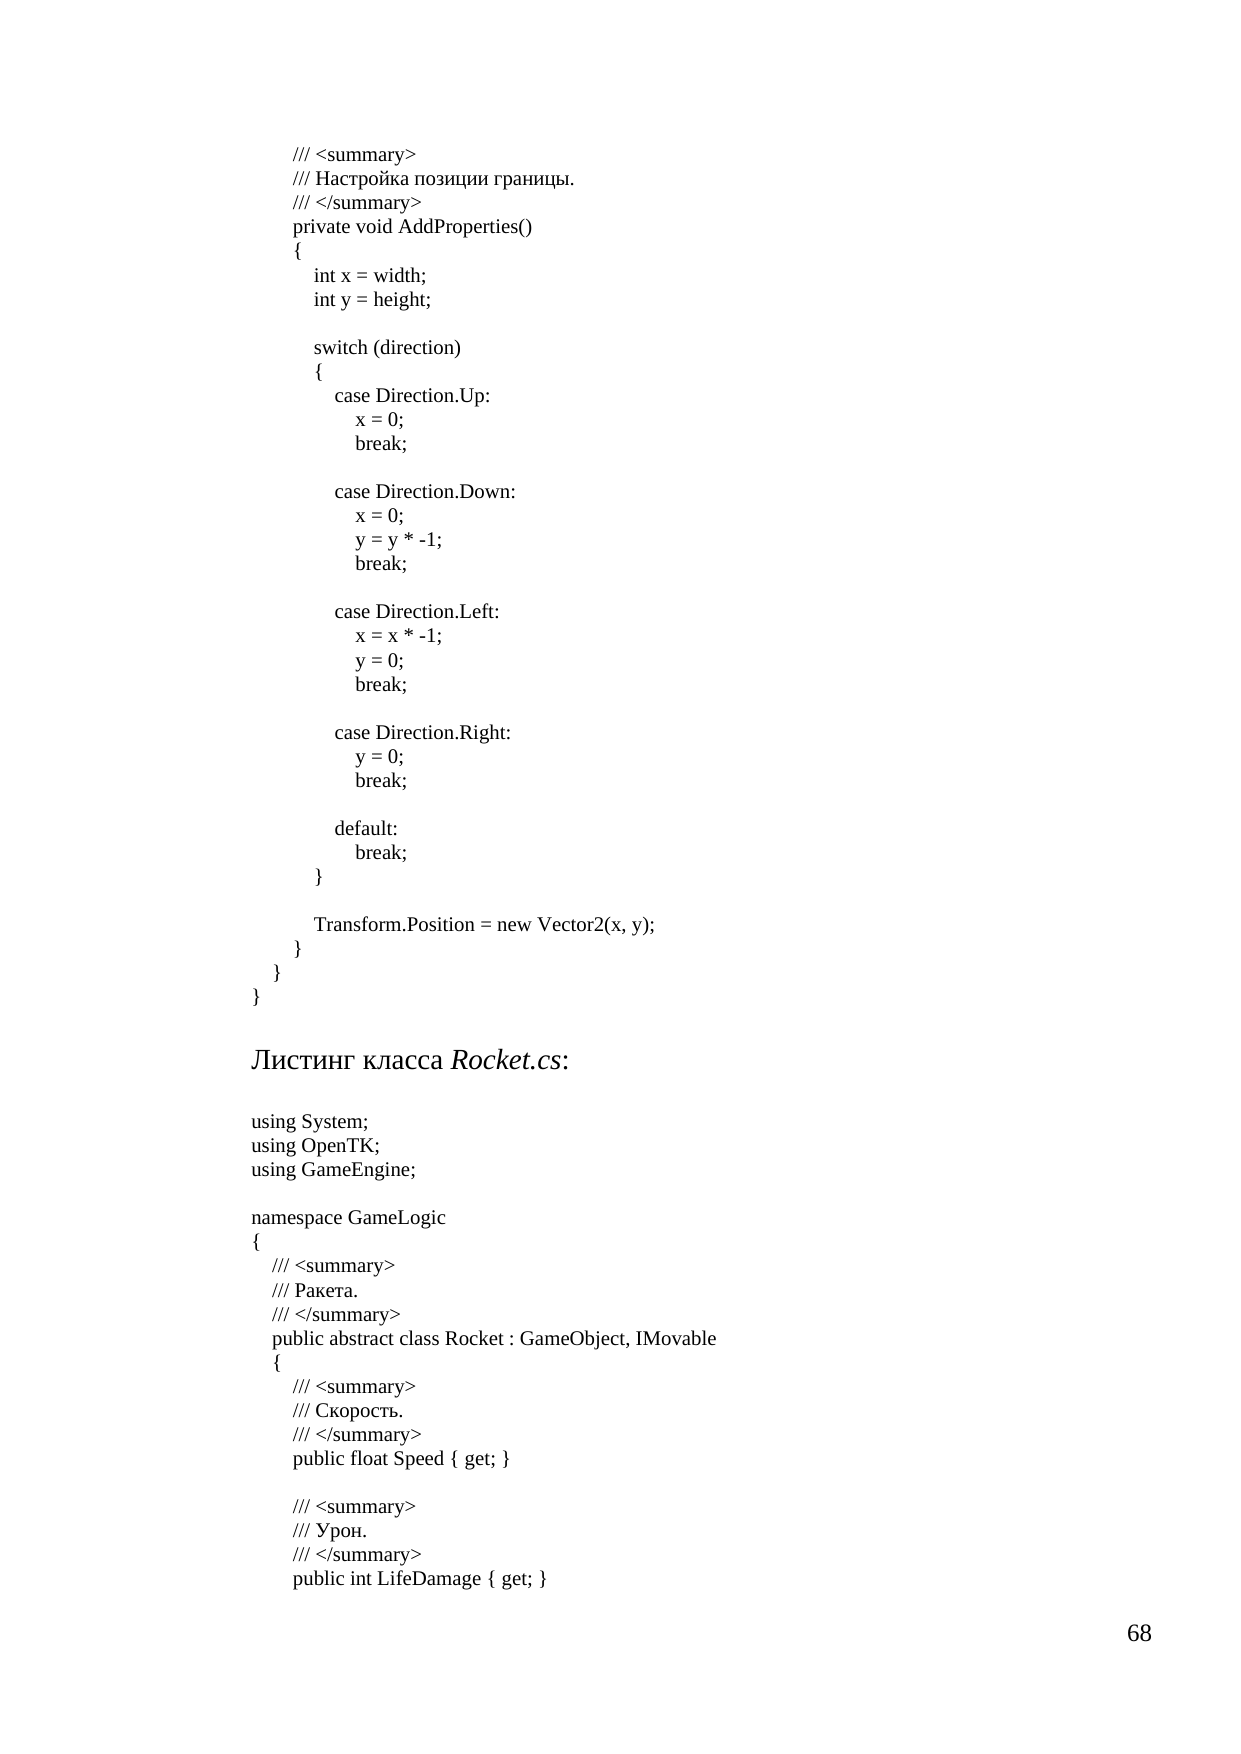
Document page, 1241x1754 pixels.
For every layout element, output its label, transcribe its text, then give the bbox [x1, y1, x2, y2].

text /// Ракета. [177, 1277, 1152, 1302]
text /// </summary> [177, 1302, 1152, 1326]
text } [177, 864, 1152, 888]
text x = x * -1; [177, 623, 1152, 647]
text /// <summary> [177, 1374, 1152, 1398]
text x = 0; [177, 503, 1152, 527]
text break; [177, 768, 1152, 792]
text private void AddProperties() [177, 214, 1152, 238]
text switch (direction) [177, 335, 1152, 359]
text x = 0; [177, 407, 1152, 431]
text Transform.Position = new Vector2(x, y); [177, 912, 1152, 936]
text /// <summary> [177, 1253, 1152, 1277]
text public int LifeDamage { get; } [177, 1566, 1152, 1590]
text default: [177, 816, 1152, 840]
text break; [177, 551, 1152, 575]
text using System; [177, 1109, 1152, 1133]
text { [177, 1350, 1152, 1374]
text case Direction.Left: [177, 599, 1152, 623]
text /// Настройка позиции границы. [177, 166, 1152, 190]
text y = y * -1; [177, 527, 1152, 551]
text Листинг класса Rocket.cs: [177, 1042, 1152, 1076]
text /// <summary> [177, 1494, 1152, 1518]
text break; [177, 431, 1152, 455]
text } [177, 984, 1152, 1008]
text { [177, 238, 1152, 262]
text break; [177, 840, 1152, 864]
text y = 0; [177, 647, 1152, 672]
text /// </summary> [177, 1542, 1152, 1566]
text public abstract class Rocket : GameObject, IMovable [177, 1326, 1152, 1350]
text case Direction.Down: [177, 479, 1152, 503]
text } [177, 936, 1152, 960]
text { [177, 1229, 1152, 1253]
text y = 0; [177, 744, 1152, 768]
text using GameEngine; [177, 1157, 1152, 1181]
text int x = width; [177, 262, 1152, 287]
text using OpenTK; [177, 1133, 1152, 1157]
text break; [177, 672, 1152, 696]
text case Direction.Right: [177, 720, 1152, 744]
text int y = height; [177, 287, 1152, 311]
text /// </summary> [177, 1422, 1152, 1446]
text case Direction.Up: [177, 383, 1152, 407]
text public float Speed { get; } [177, 1446, 1152, 1470]
text /// Скорость. [177, 1398, 1152, 1422]
text { [177, 359, 1152, 383]
text /// Урон. [177, 1518, 1152, 1542]
text } [177, 960, 1152, 984]
text /// <summary> [177, 142, 1152, 166]
text /// </summary> [177, 190, 1152, 214]
text namespace GameLogic [177, 1205, 1152, 1229]
